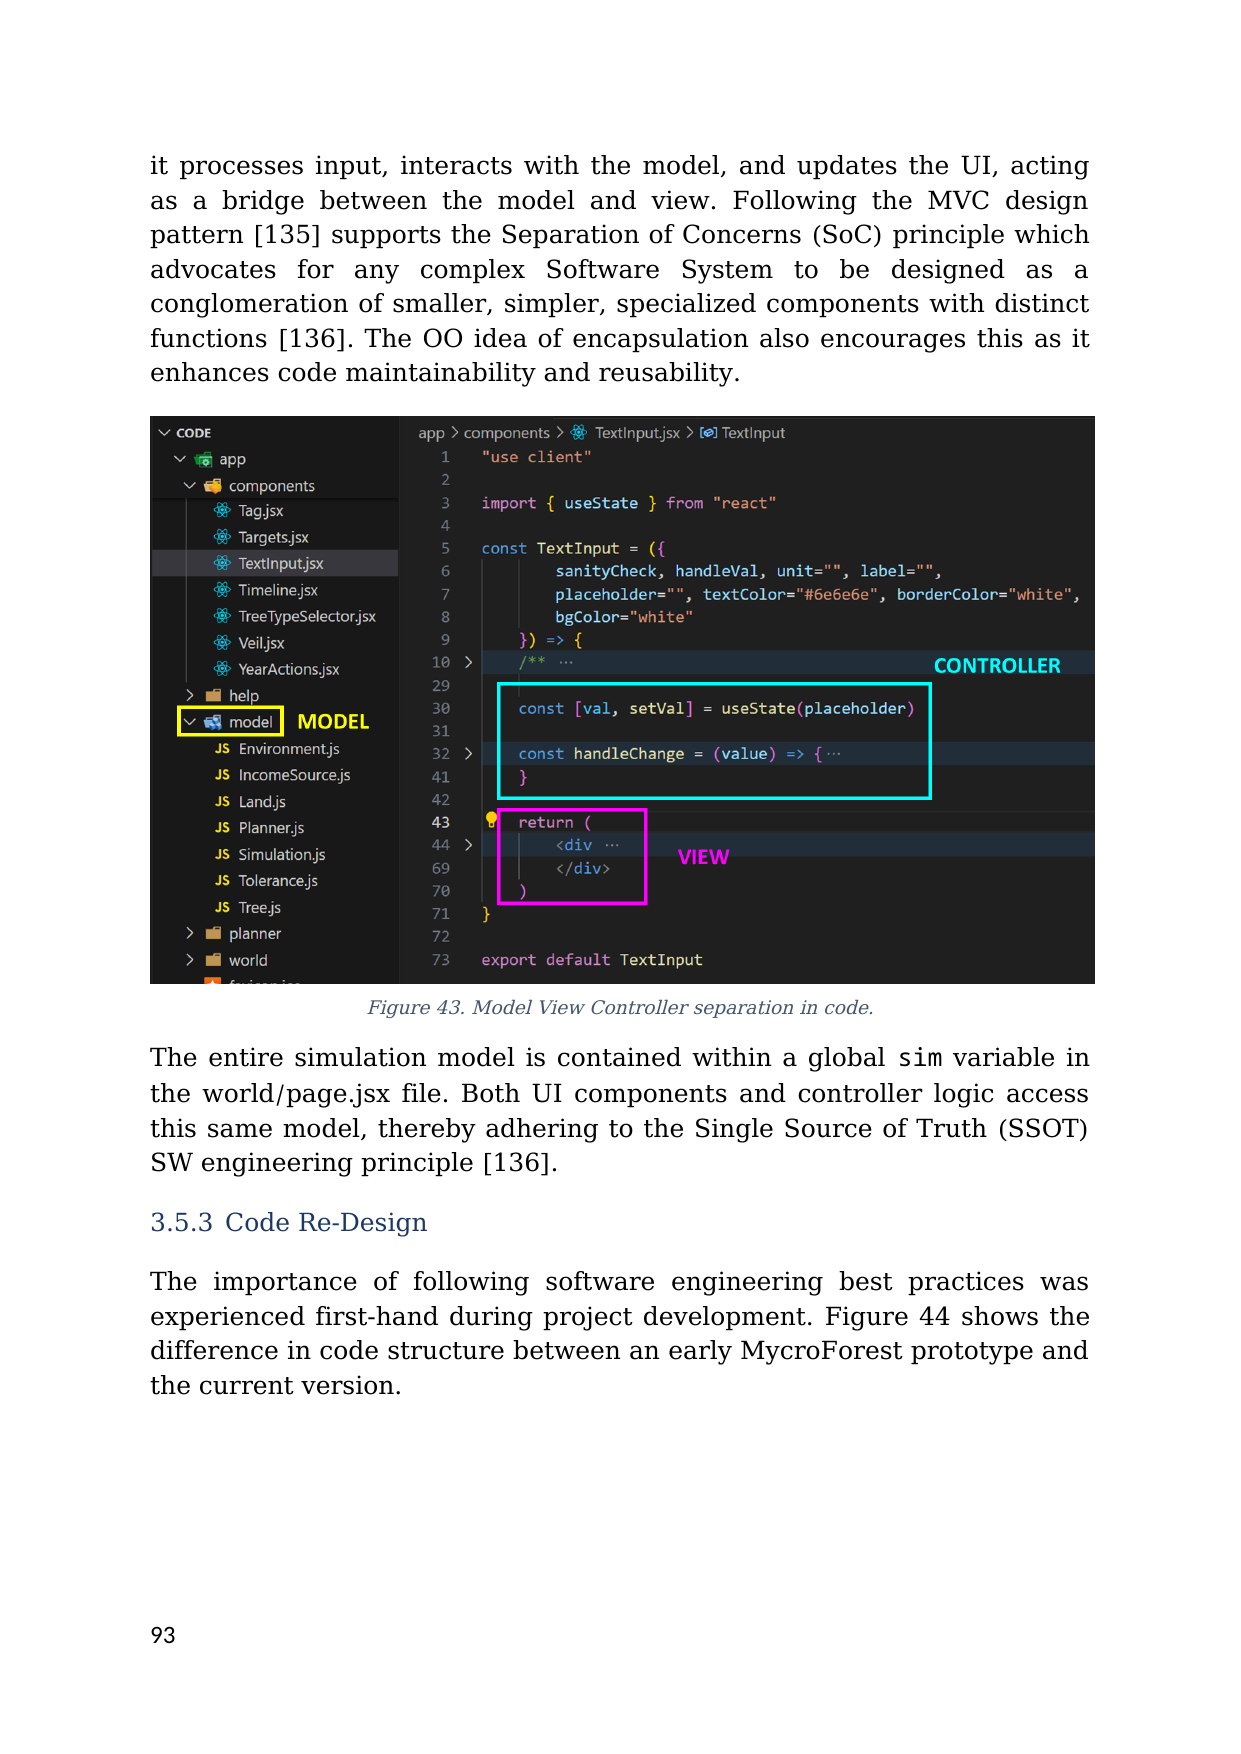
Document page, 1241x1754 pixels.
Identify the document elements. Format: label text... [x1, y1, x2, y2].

picture [150, 416, 1095, 984]
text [150, 150, 1090, 387]
text The entire simulation model is contained within a global sim variable in the world/page.jsx file. Both UI components and controller logic access this same model, thereby adhering to the Single Source of Truth (SSOT) SW engineering principle [136]. [150, 1039, 1090, 1177]
text The importance of following software engineering best practices was experienced first-hand during project development. Figure 44 shows the difference in code structure between an early MycroForest prototype and the current version. [150, 1266, 1090, 1399]
text Figure 43. Model View Controller separation in code. [150, 996, 1090, 1018]
subtitle Code Re-Design [150, 1206, 1090, 1236]
